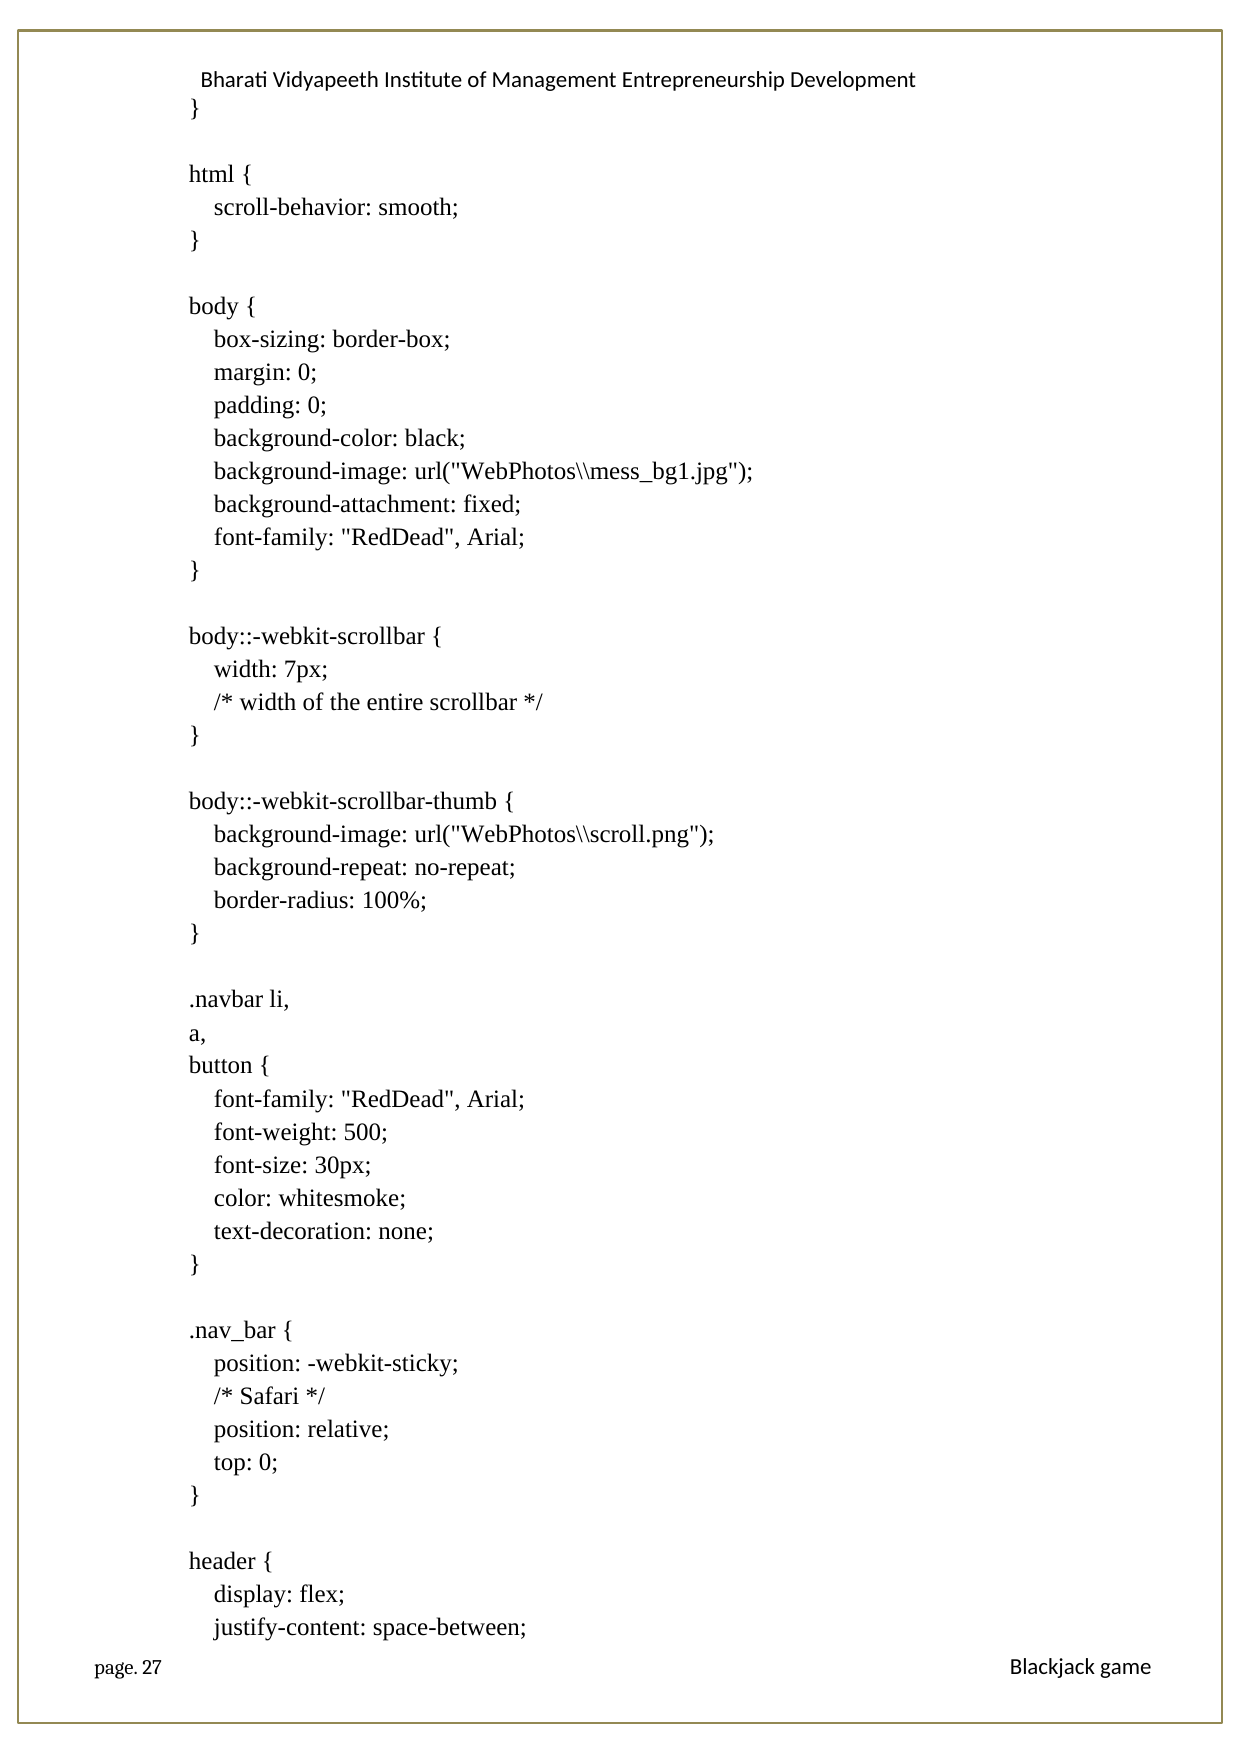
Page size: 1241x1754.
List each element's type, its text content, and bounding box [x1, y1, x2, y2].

list width: 7px; [164, 654, 1166, 683]
list a, [164, 1018, 1166, 1046]
list } [164, 720, 1166, 749]
list font-weight: 500; [164, 1117, 1166, 1145]
list button { [164, 1051, 1166, 1079]
list } [164, 225, 1166, 254]
list color: whitesmoke; [164, 1183, 1166, 1211]
list margin: 0; [164, 357, 1166, 386]
list } [164, 1249, 1166, 1277]
list position: -webkit-sticky; [164, 1348, 1166, 1377]
list background-attachment: fixed; [164, 489, 1166, 518]
list } [164, 918, 1166, 947]
list .navbar li, [164, 984, 1166, 1013]
list } [164, 555, 1166, 584]
list background-color: black; [164, 423, 1166, 452]
list body::-webkit-scrollbar-thumb { [164, 786, 1166, 815]
list text-decoration: none; [164, 1216, 1166, 1244]
list scroll-behavior: smooth; [164, 192, 1166, 221]
list body { [164, 291, 1166, 320]
list font-size: 30px; [164, 1150, 1166, 1178]
list header { [164, 1546, 1166, 1575]
list background-repeat: no-repeat; [164, 852, 1166, 881]
list justify-content: space-between; [164, 1612, 1166, 1641]
list display: flex; [164, 1579, 1166, 1608]
list /* Safari */ [164, 1381, 1166, 1409]
list } [164, 93, 1166, 122]
list .nav_bar { [164, 1315, 1166, 1343]
list body::-webkit-scrollbar { [164, 621, 1166, 650]
list background-image: url("WebPhotos\\mess_bg1.jpg"); [164, 456, 1166, 485]
list background-image: url("WebPhotos\\scroll.png"); [164, 819, 1166, 848]
list padding: 0; [164, 390, 1166, 419]
list border-radius: 100%; [164, 886, 1166, 914]
list /* width of the entire scrollbar */ [164, 687, 1166, 716]
list position: relative; [164, 1414, 1166, 1443]
list } [164, 1480, 1166, 1509]
list font-family: "RedDead", Arial; [164, 1084, 1166, 1112]
list box-sizing: border-box; [164, 324, 1166, 353]
list font-family: "RedDead", Arial; [164, 522, 1166, 551]
list top: 0; [164, 1447, 1166, 1476]
list html { [164, 159, 1166, 188]
